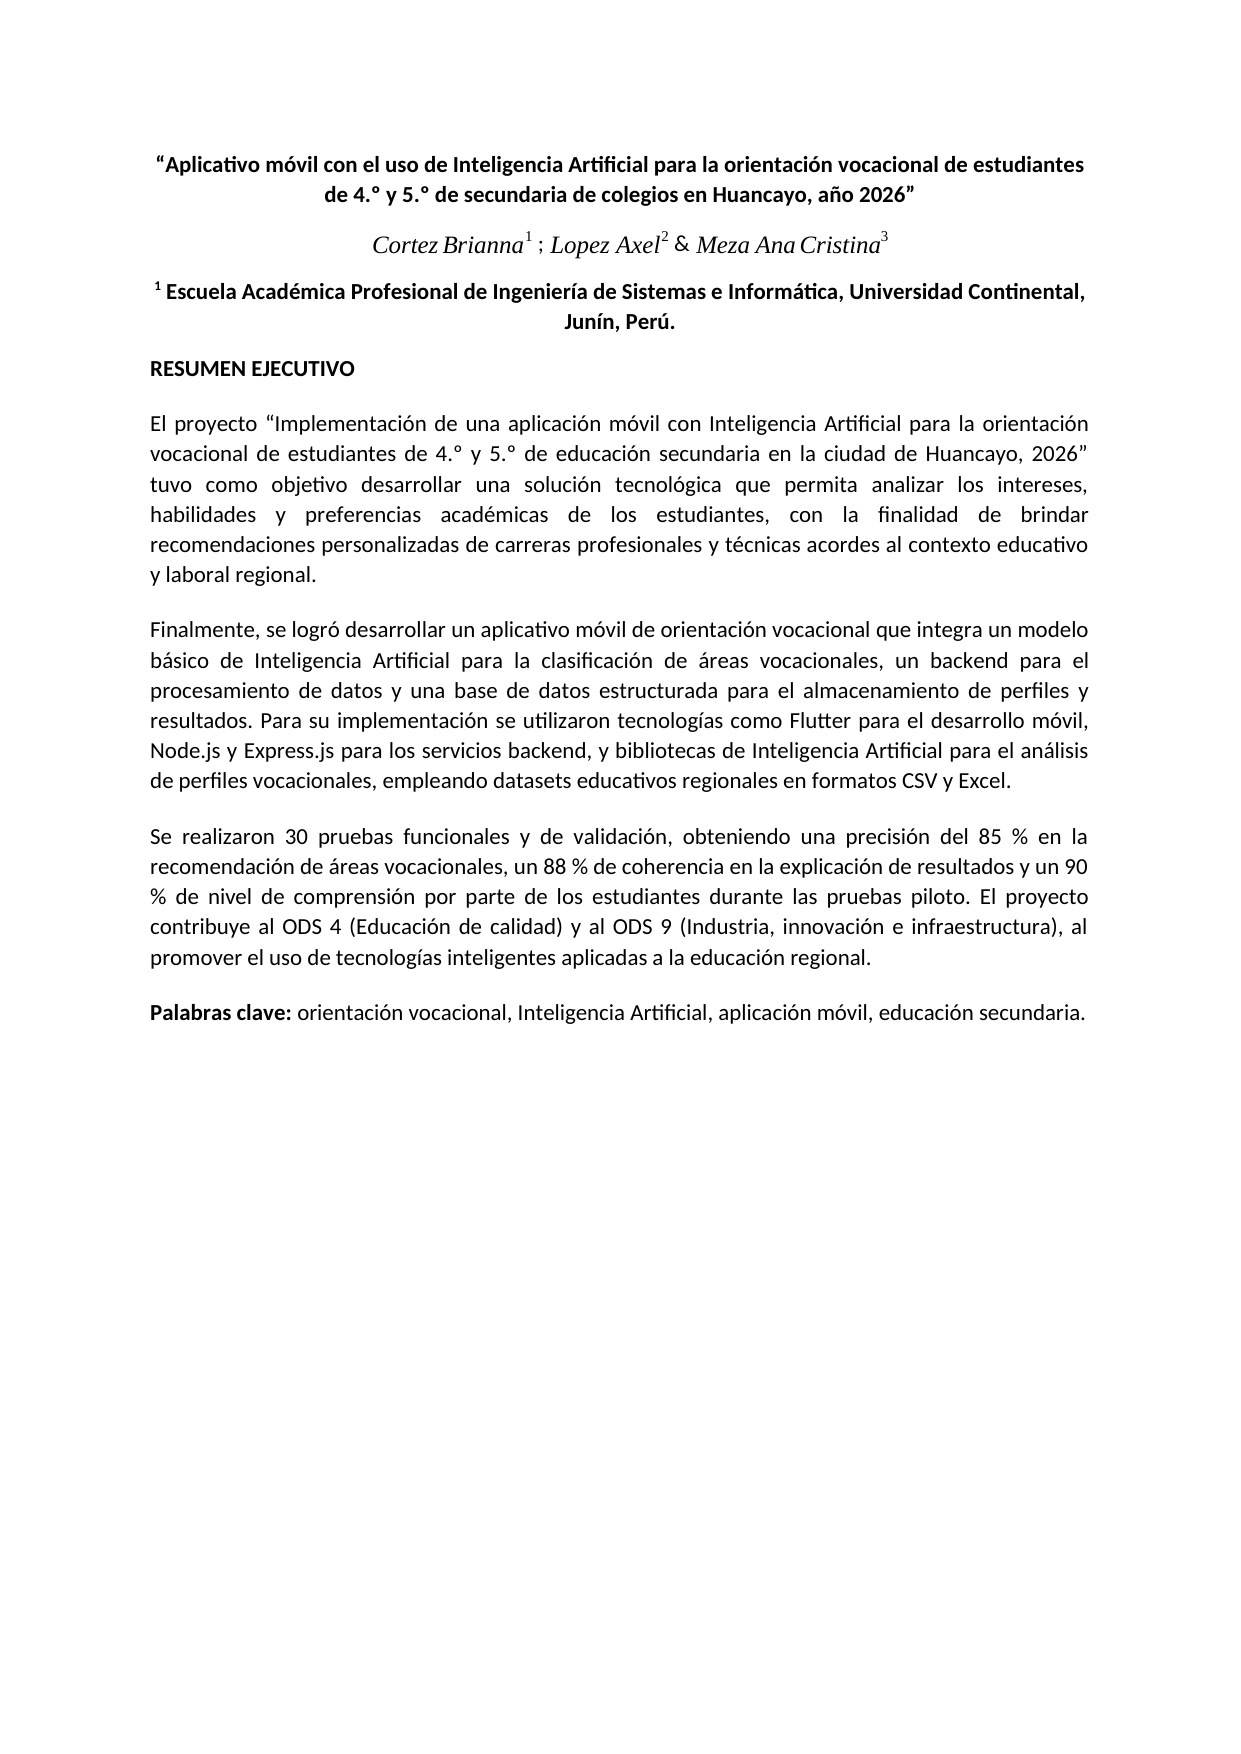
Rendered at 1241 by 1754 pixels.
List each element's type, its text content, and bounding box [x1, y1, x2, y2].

text ; & [165, 227, 1090, 258]
text El proyecto “Implementación de una aplicación móvil con Inteligencia Artificial para la orientación vocacional de estudiantes de 4.º y 5.º de educación secundaria en la ciudad de Huancayo, 2026” tuvo como objetivo desarrollar una solución tecnológica que permita analizar los intereses, habilidades y preferencias académicas de los estudiantes, con la finalidad de brindar recomendaciones personalizadas de carreras profesionales y técnicas acordes al contexto educativo y laboral regional. [150, 409, 1090, 588]
text 1 Escuela Académica Profesional de Ingeniería de Sistemas e Informática, Universidad Continental, Junín, Perú. [150, 277, 1090, 335]
text RESUMEN EJECUTIVO [150, 354, 1090, 382]
text “Aplicativo móvil con el uso de Inteligencia Artificial para la orientación vocacional de estudiantes de 4.º y 5.º de secundaria de colegios en Huancayo, año 2026” [150, 150, 1090, 208]
text Se realizaron 30 pruebas funcionales y de validación, obteniendo una precisión del 85 % en la recomendación de áreas vocacionales, un 88 % de coherencia en la explicación de resultados y un 90 % de nivel de comprensión por parte de los estudiantes durante las pruebas piloto. El proyecto contribuye al ODS 4 (Educación de calidad) y al ODS 9 (Industria, innovación e infraestructura), al promover el uso de tecnologías inteligentes aplicadas a la educación regional. [150, 822, 1090, 971]
text Finalmente, se logró desarrollar un aplicativo móvil de orientación vocacional que integra un modelo básico de Inteligencia Artificial para la clasificación de áreas vocacionales, un backend para el procesamiento de datos y una base de datos estructurada para el almacenamiento de perfiles y resultados. Para su implementación se utilizaron tecnologías como Flutter para el desarrollo móvil, Node.js y Express.js para los servicios backend, y bibliotecas de Inteligencia Artificial para el análisis de perfiles vocacionales, empleando datasets educativos regionales en formatos CSV y Excel. [150, 616, 1090, 795]
text Palabras clave: orientación vocacional, Inteligencia Artificial, aplicación móvil, educación secundaria. [150, 998, 1090, 1026]
